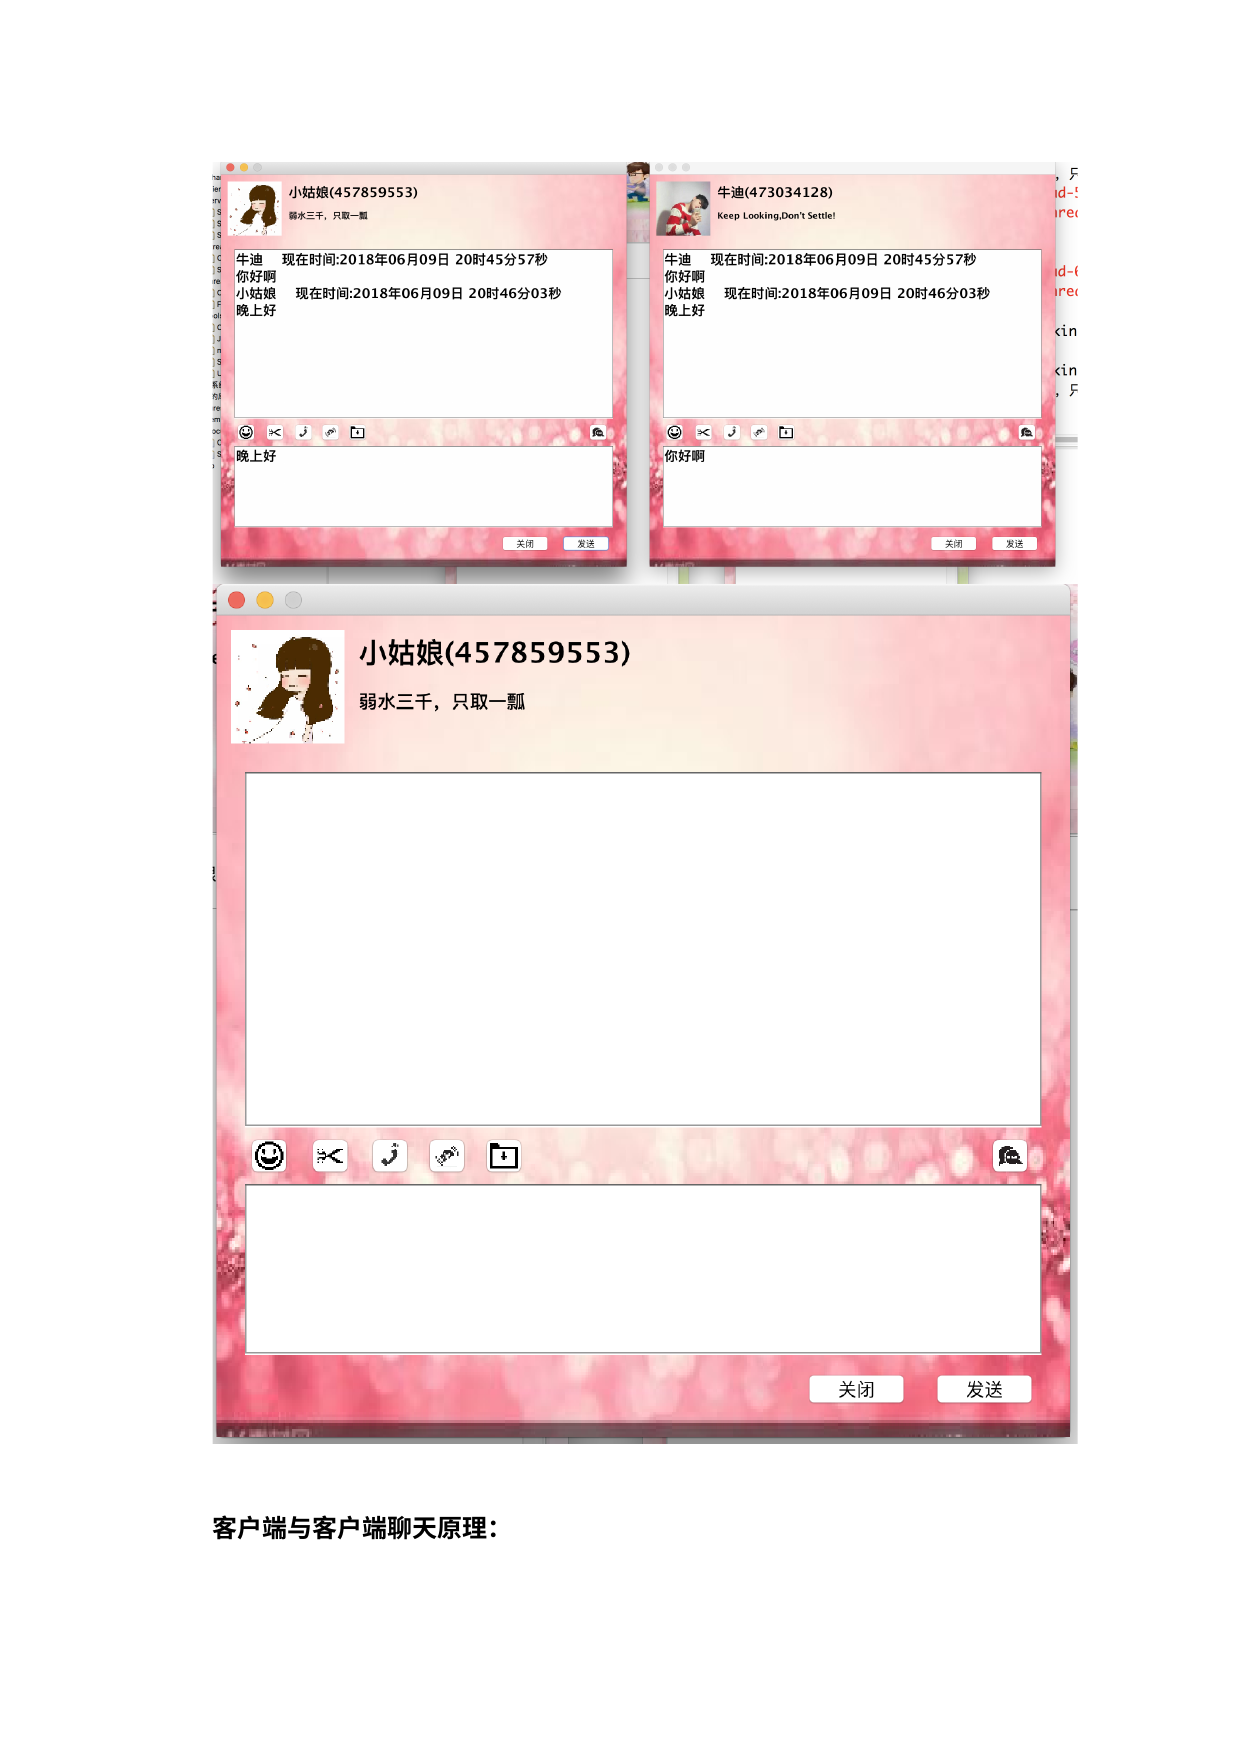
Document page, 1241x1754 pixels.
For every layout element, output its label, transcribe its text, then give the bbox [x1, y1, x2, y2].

list 客户端与客户端聊天原理： [212, 1494, 1053, 1559]
picture [212, 162, 1078, 1444]
